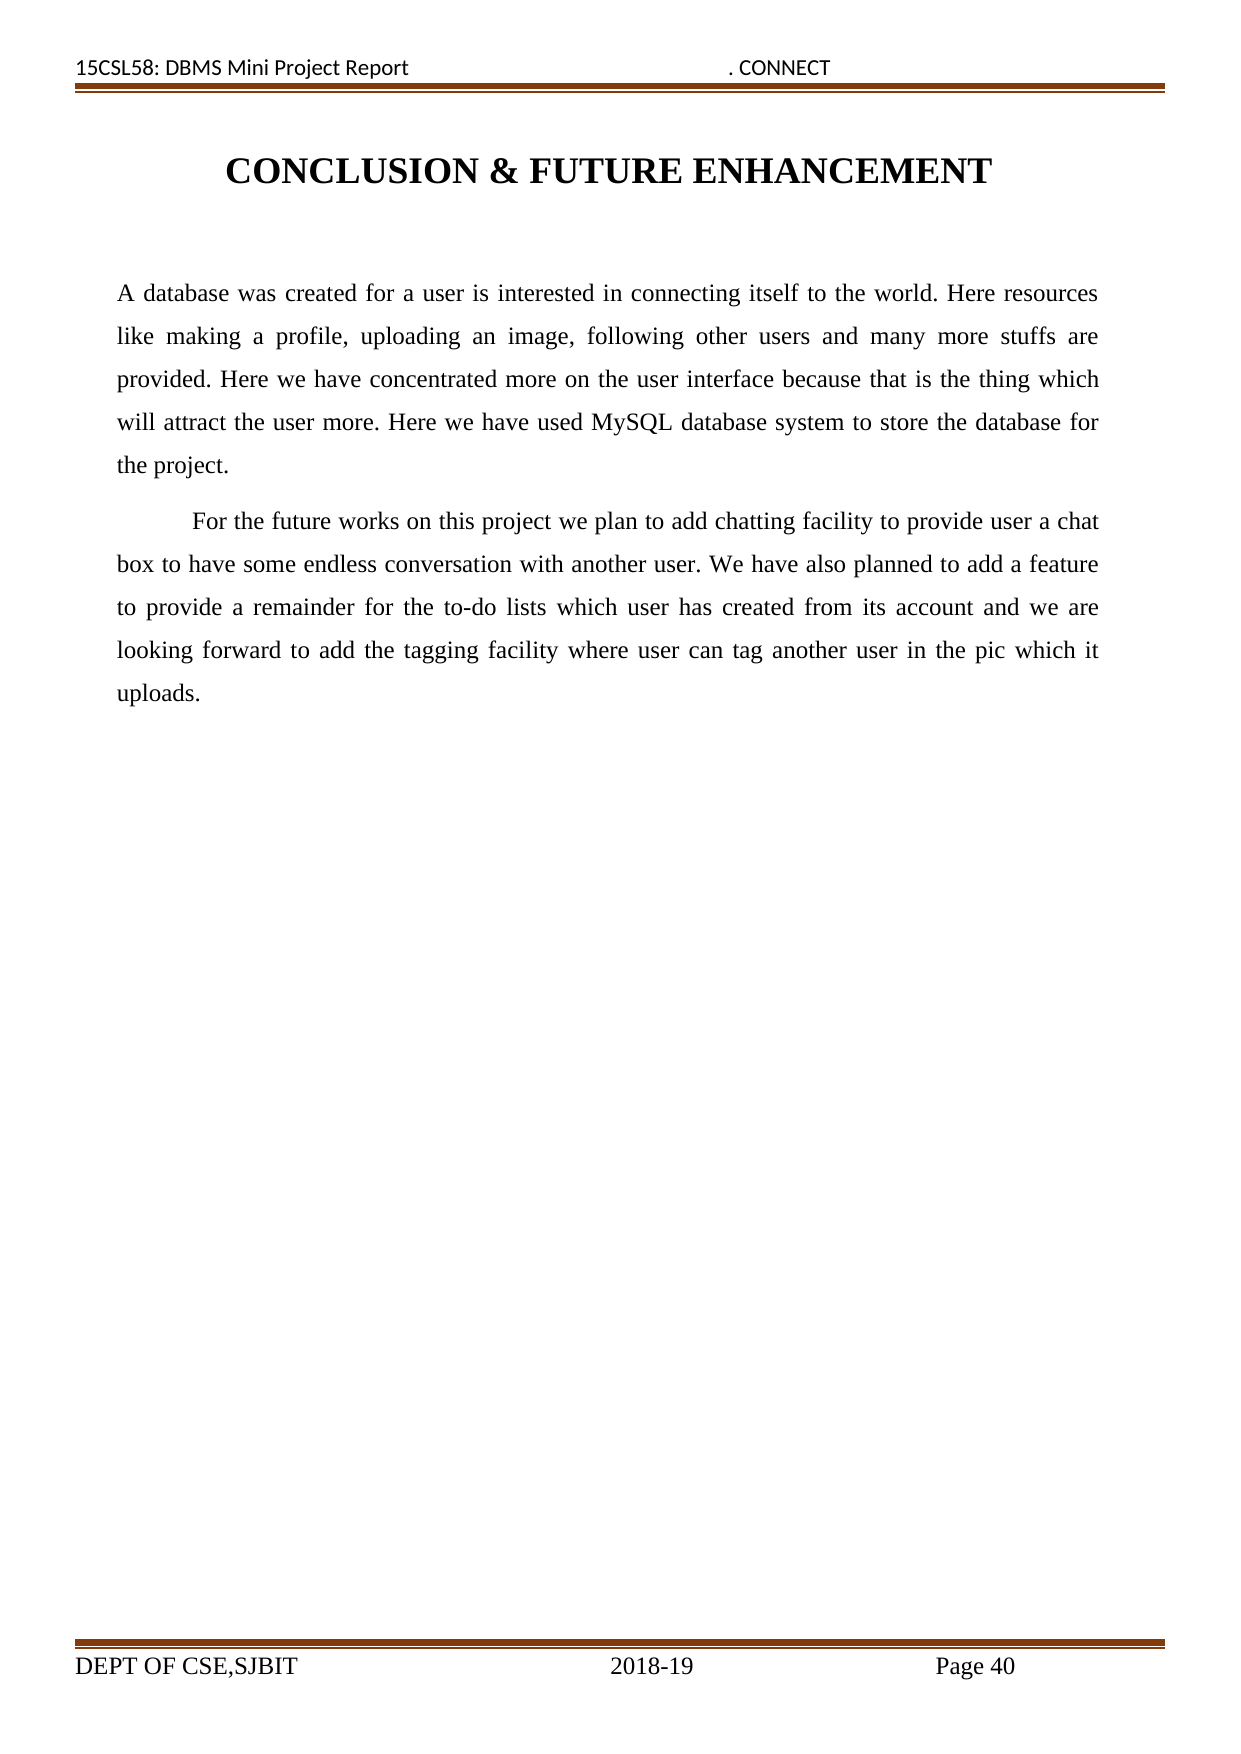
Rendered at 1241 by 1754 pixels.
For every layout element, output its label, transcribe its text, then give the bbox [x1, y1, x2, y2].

text A database was created for a user is interested in connecting itself to the world. Here resources like making a profile, uploading an image, following other users and many more stuffs are provided. Here we have concentrated more on the user interface because that is the thing which will attract the user more. Here we have used MySQL database system to store the database for the project. [117, 278, 1101, 479]
text For the future works on this project we plan to add chatting facility to provide user a chat box to have some endless conversation with another user. We have also planned to add a feature to provide a remainder for the to-do lists which user has created from its account and we are looking forward to add the tagging facility where user can tag another user in the pic which it uploads. [117, 506, 1101, 707]
text CONCLUSION & FUTURE ENHANCEMENT [150, 149, 1146, 192]
